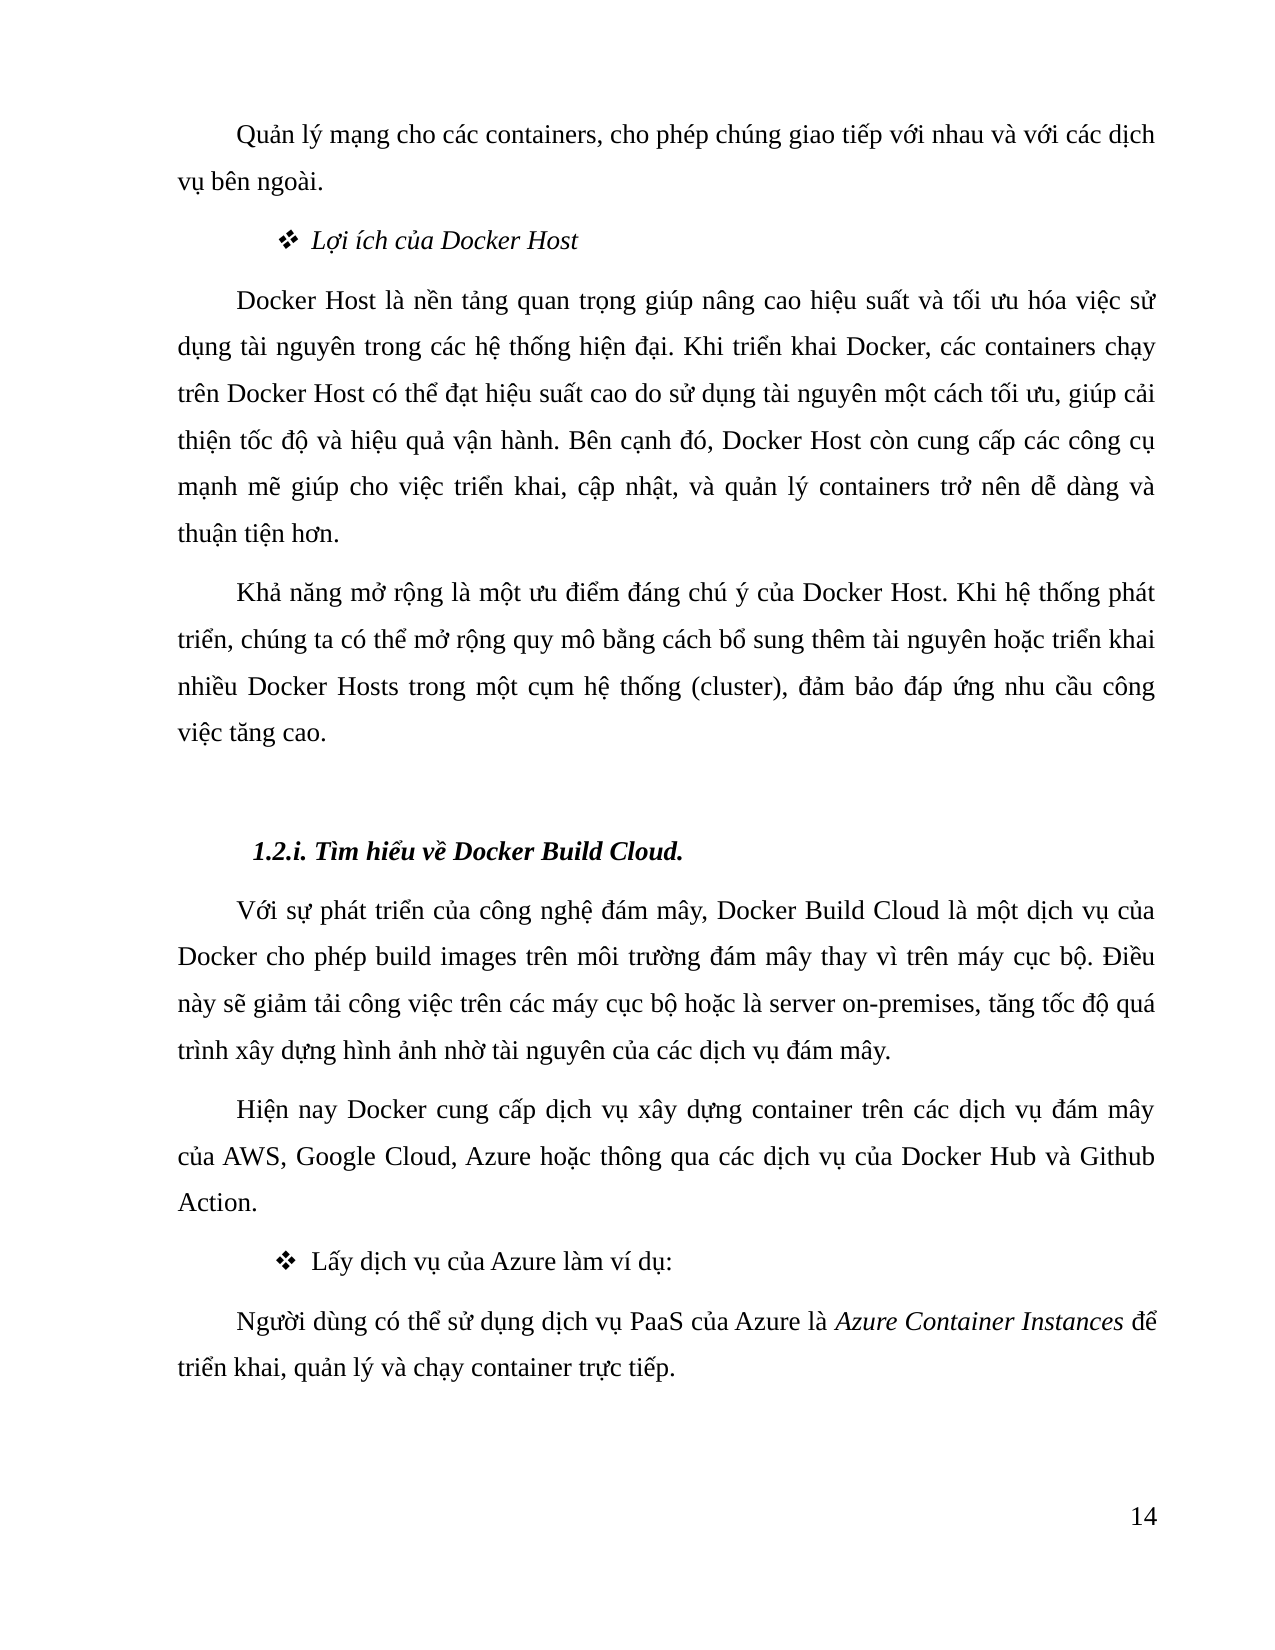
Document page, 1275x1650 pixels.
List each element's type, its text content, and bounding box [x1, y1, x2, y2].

text Người dùng có thể sử dụng dịch vụ PaaS của Azure là Azure Container Instances để triển khai, quản lý và chạy container trực tiếp. [177, 1305, 1157, 1383]
text Với sự phát triển của công nghệ đám mây, Docker Build Cloud là một dịch vụ của Docker cho phép build images trên môi trường đám mây thay vì trên máy cục bộ. Điều này sẽ giảm tải công việc trên các máy cục bộ hoặc là server on-premises, tăng tốc độ quá trình xây dựng hình ảnh nhờ tài nguyên của các dịch vụ đám mây. [177, 894, 1157, 1065]
text Quản lý mạng cho các containers, cho phép chúng giao tiếp với nhau và với các dịch vụ bên ngoài. [177, 119, 1157, 196]
list Lợi ích của Docker Host [274, 224, 1157, 256]
list Lấy dịch vụ của Azure làm ví dụ: [274, 1246, 1157, 1277]
text Tìm hiểu về Docker Build Cloud. [252, 835, 1157, 866]
text Khả năng mở rộng là một ưu điểm đáng chú ý của Docker Host. Khi hệ thống phát triển, chúng ta có thể mở rộng quy mô bằng cách bổ sung thêm tài nguyên hoặc triển khai nhiều Docker Hosts trong một cụm hệ thống (cluster), đảm bảo đáp ứng nhu cầu công việc tăng cao. [177, 576, 1157, 747]
text Hiện nay Docker cung cấp dịch vụ xây dựng container trên các dịch vụ đám mây của AWS, Google Cloud, Azure hoặc thông qua các dịch vụ của Docker Hub và Github Action. [177, 1093, 1157, 1217]
text Docker Host là nền tảng quan trọng giúp nâng cao hiệu suất và tối ưu hóa việc sử dụng tài nguyên trong các hệ thống hiện đại. Khi triển khai Docker, các containers chạy trên Docker Host có thể đạt hiệu suất cao do sử dụng tài nguyên một cách tối ưu, giúp cải thiện tốc độ và hiệu quả vận hành. Bên cạnh đó, Docker Host còn cung cấp các công cụ mạnh mẽ giúp cho việc triển khai, cập nhật, và quản lý containers trở nên dễ dàng và thuận tiện hơn. [177, 284, 1157, 548]
